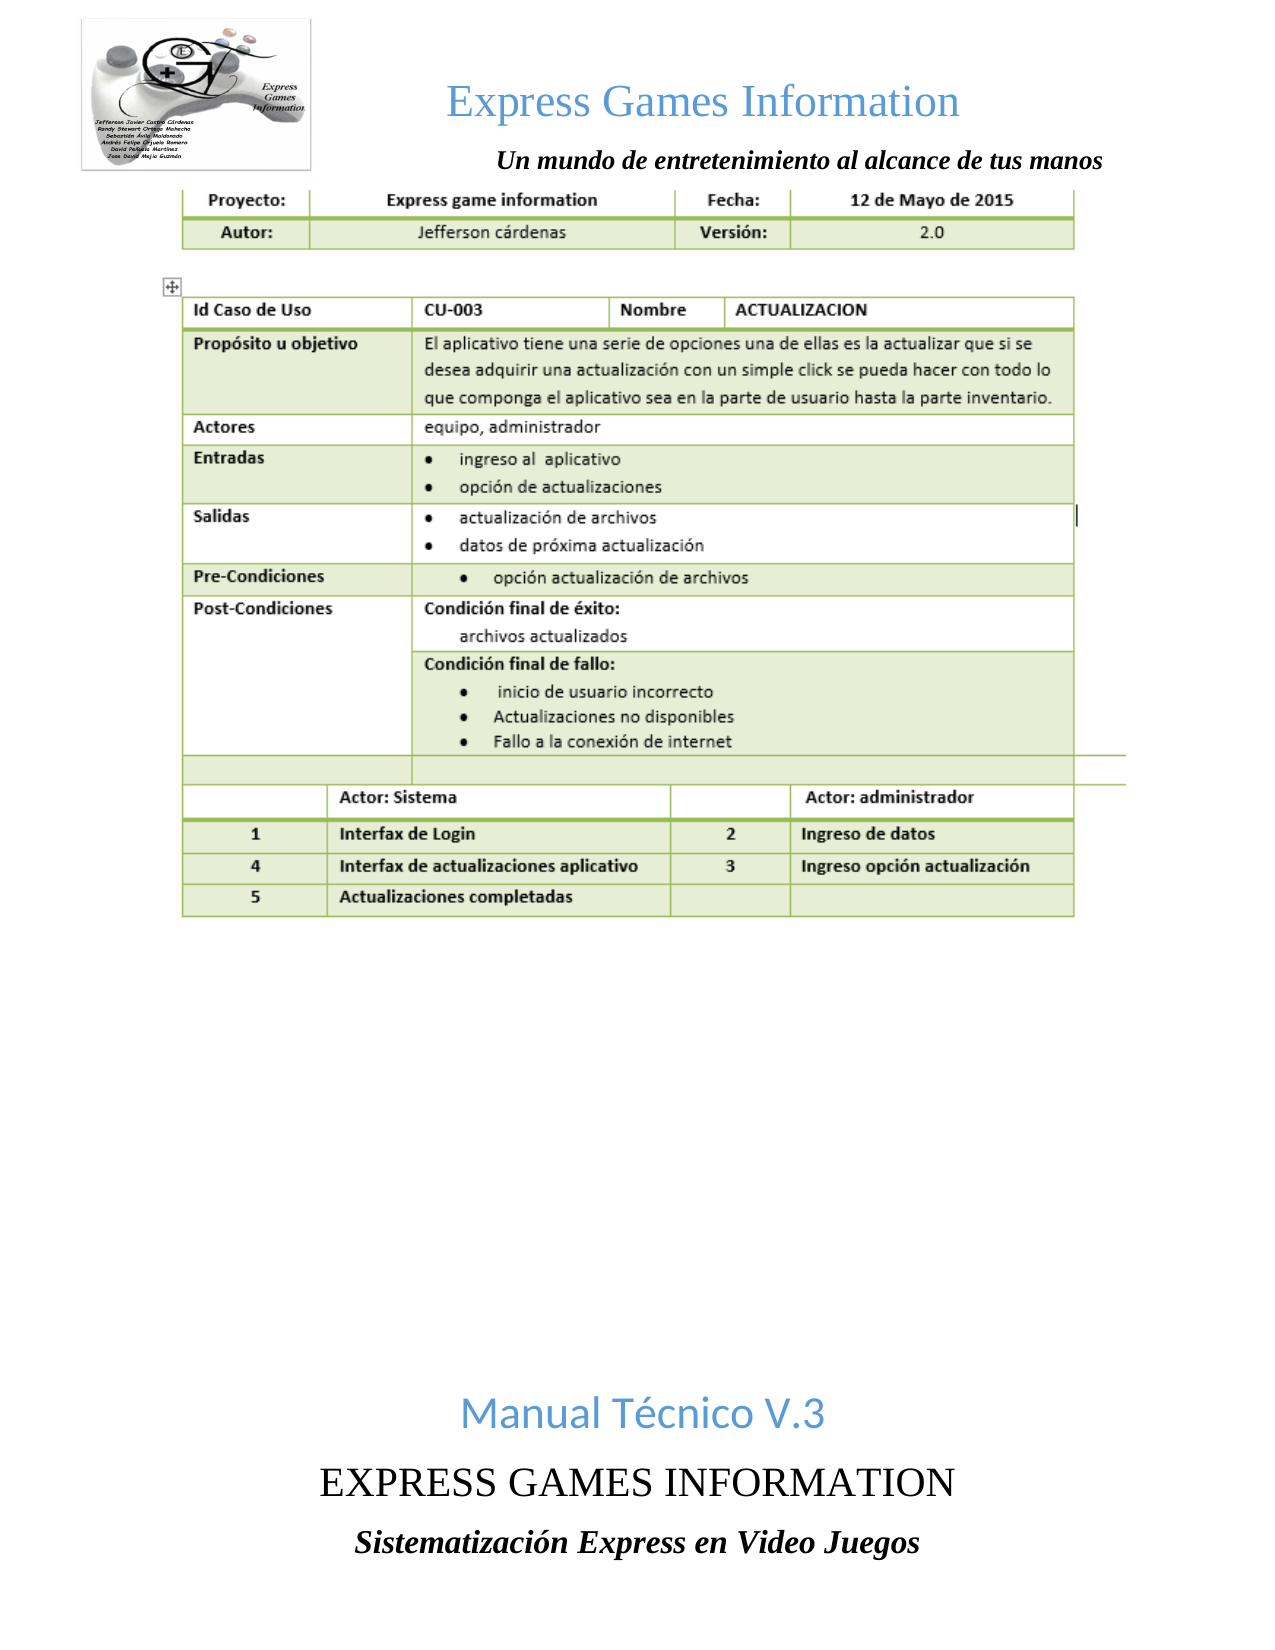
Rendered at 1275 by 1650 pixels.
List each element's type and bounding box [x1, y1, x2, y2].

picture [75, 15, 316, 174]
picture [147, 190, 1126, 935]
